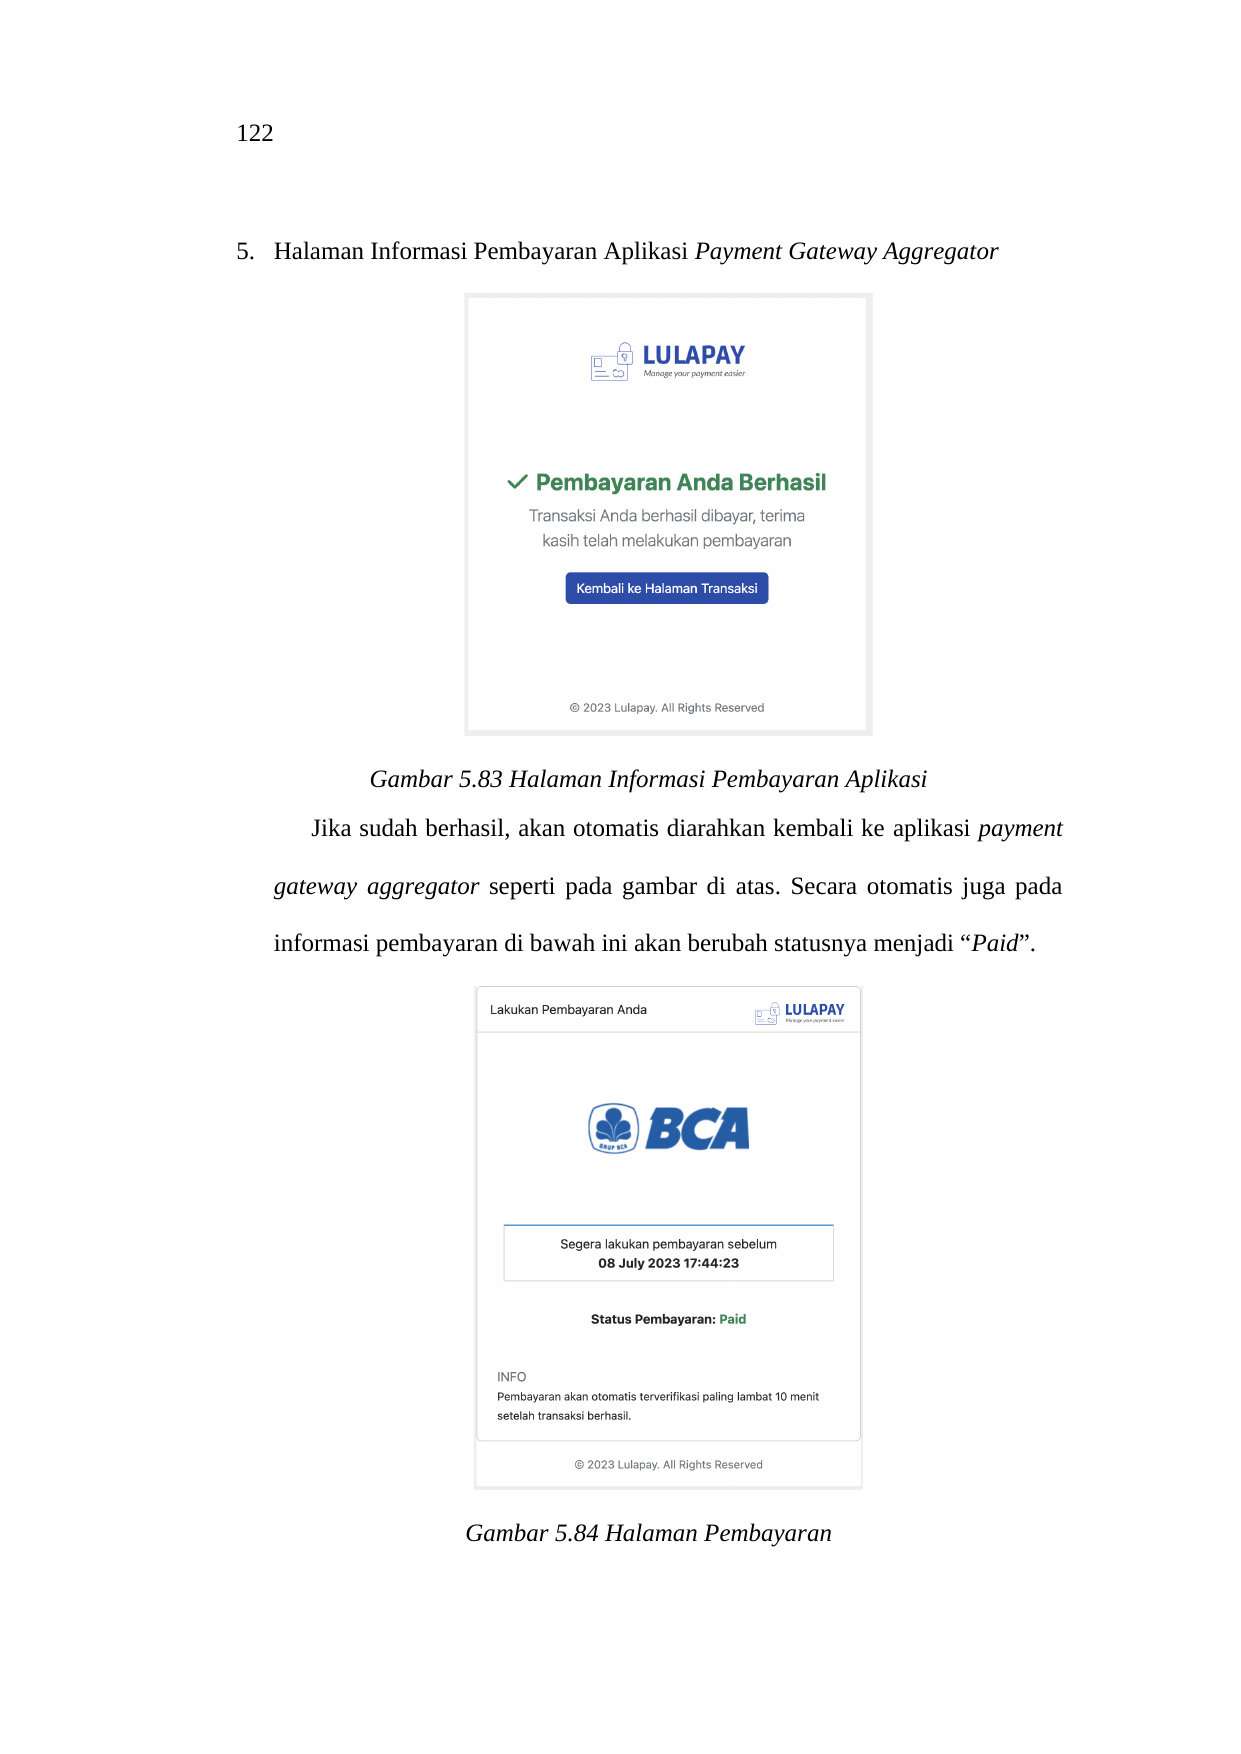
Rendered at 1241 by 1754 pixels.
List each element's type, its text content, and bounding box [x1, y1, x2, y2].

picture [473, 986, 863, 1490]
picture [464, 293, 873, 736]
list Jika sudah berhasil, akan otomatis diarahkan kembali ke aplikasi payment gateway aggregator seperti pada gambar di atas. Secara otomatis juga pada informasi pembayaran di bawah ini akan berubah statusnya menjadi “Paid”. [274, 813, 1063, 957]
list Halaman Informasi Pembayaran Aplikasi Payment Gateway Aggregator [236, 236, 1063, 265]
